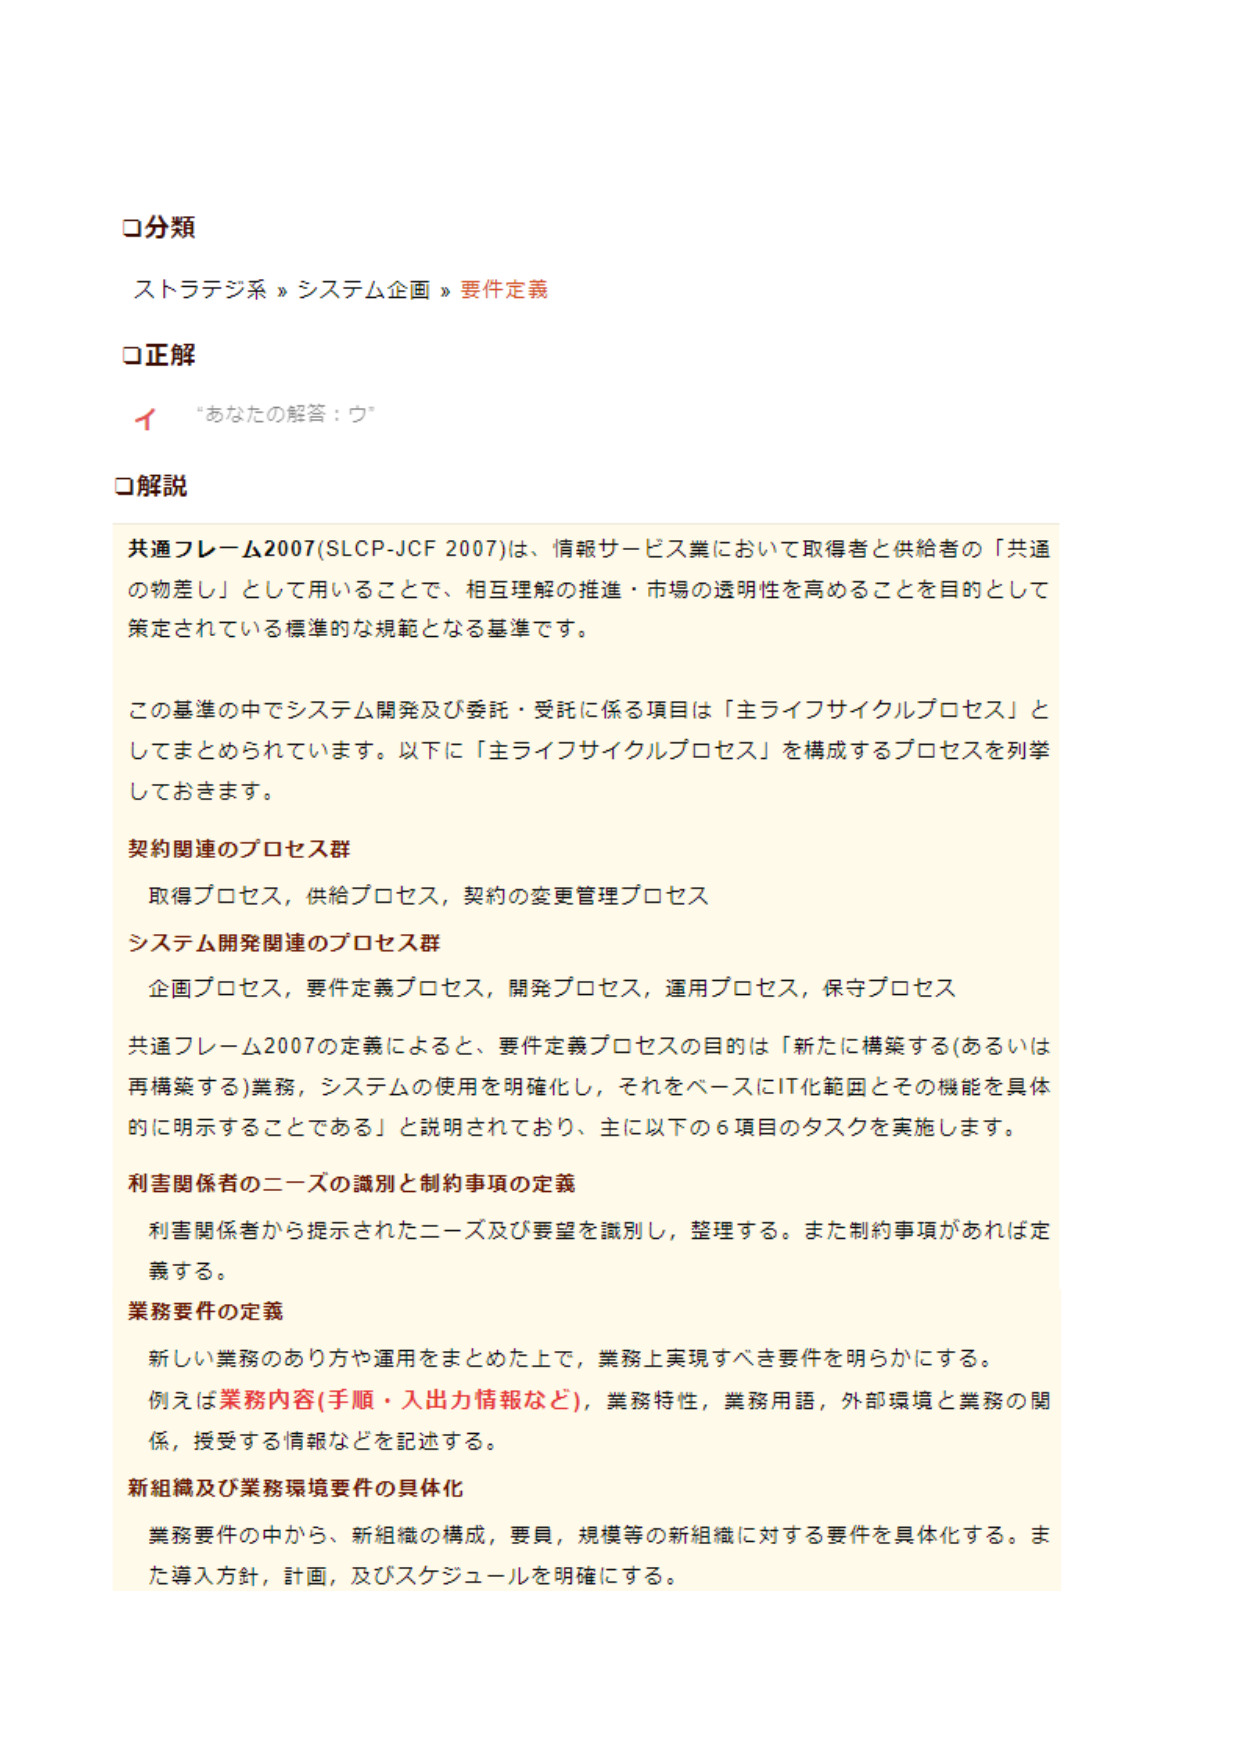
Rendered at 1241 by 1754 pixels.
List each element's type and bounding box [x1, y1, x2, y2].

picture [112, 464, 1062, 1591]
picture [112, 202, 685, 451]
